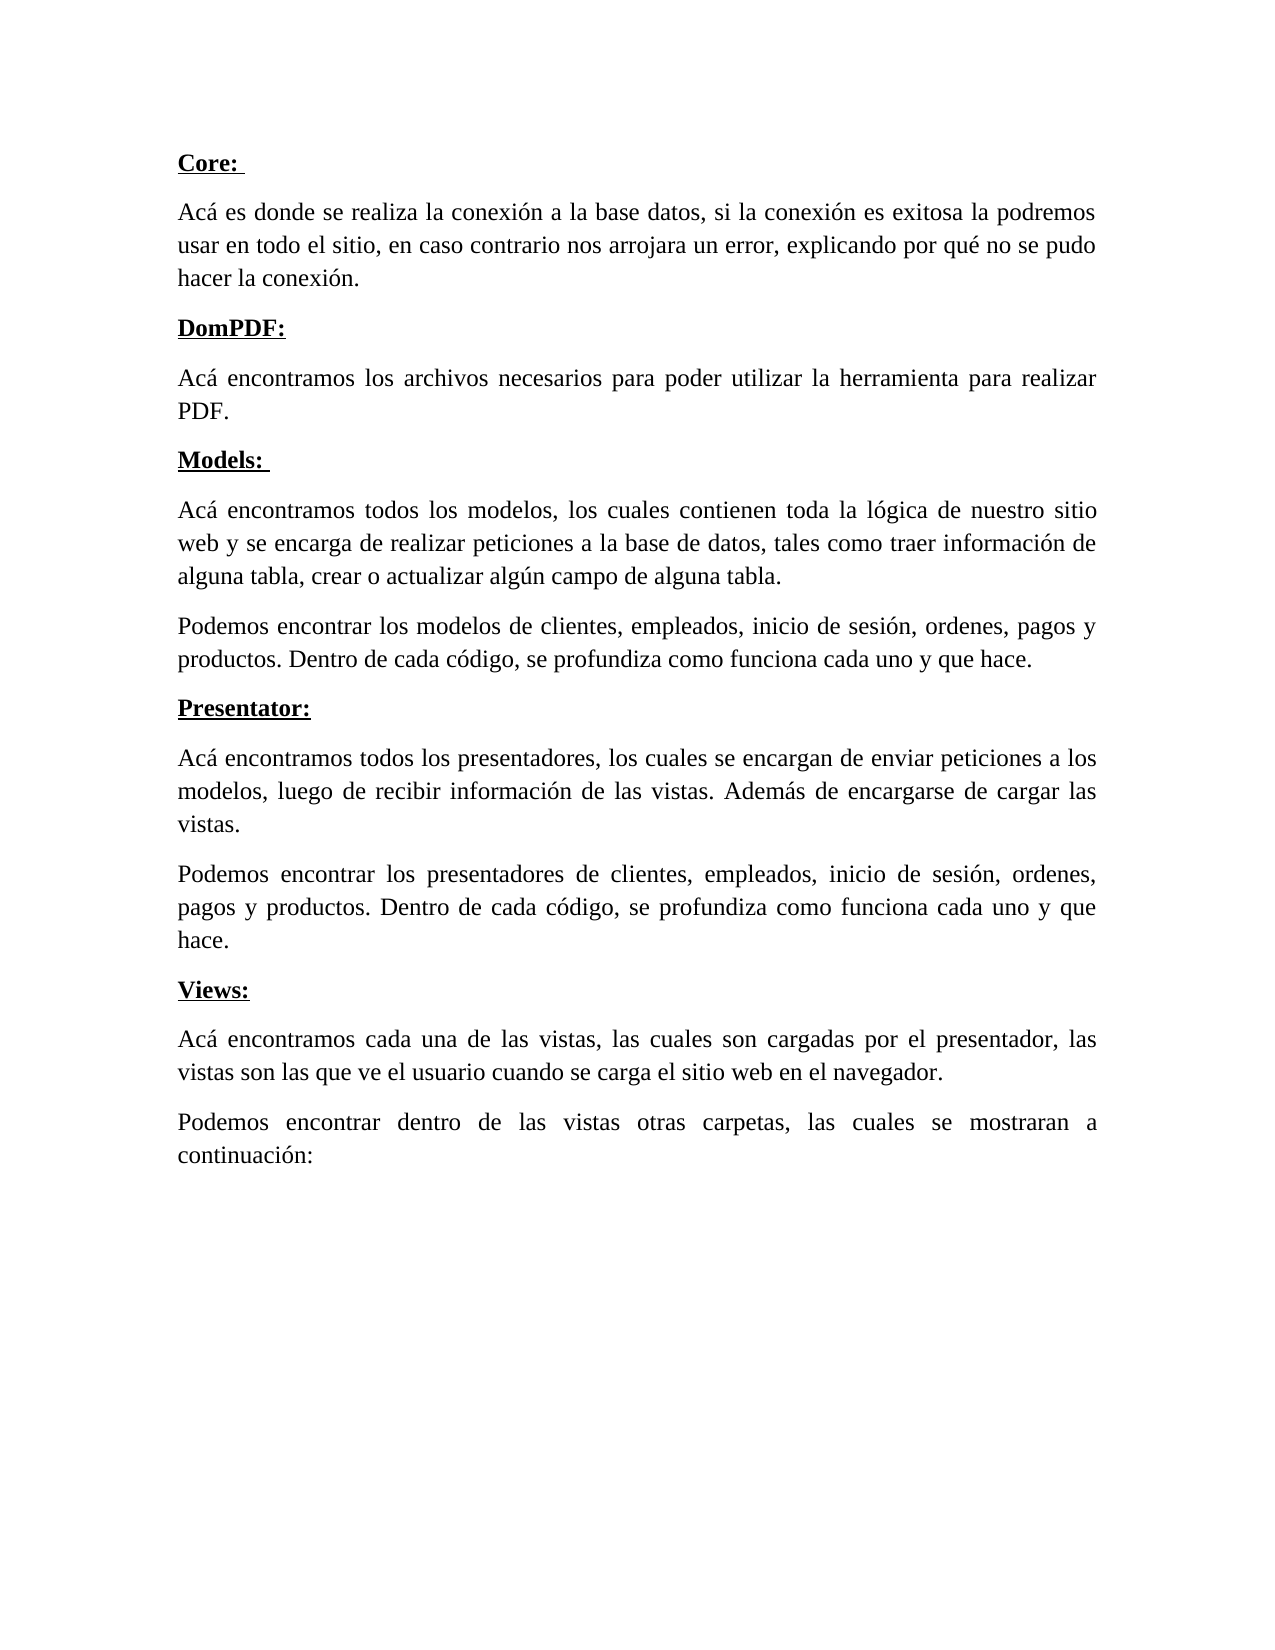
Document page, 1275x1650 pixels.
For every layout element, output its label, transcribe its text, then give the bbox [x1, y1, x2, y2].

text Podemos encontrar los presentadores de clientes, empleados, inicio de sesión, ordenes, pagos y productos. Dentro de cada código, se profundiza como funciona cada uno y que hace. [177, 859, 1098, 954]
text DomPDF: [177, 313, 1098, 342]
text Acá encontramos todos los modelos, los cuales contienen toda la lógica de nuestro sitio web y se encarga de realizar peticiones a la base de datos, tales como traer información de alguna tabla, crear o actualizar algún campo de alguna tabla. [177, 495, 1098, 590]
text Models: [177, 445, 1098, 474]
text Acá encontramos los archivos necesarios para poder utilizar la herramienta para realizar PDF. [177, 363, 1098, 424]
text Acá encontramos cada una de las vistas, las cuales son cargadas por el presentador, las vistas son las que ve el usuario cuando se carga el sitio web en el navegador. [177, 1024, 1098, 1086]
text Views: [177, 975, 1098, 1003]
text Podemos encontrar dentro de las vistas otras carpetas, las cuales se mostraran a continuación: [177, 1107, 1098, 1169]
text Core: [177, 148, 1098, 176]
text Presentator: [177, 693, 1098, 722]
text Acá es donde se realiza la conexión a la base datos, si la conexión es exitosa la podremos usar en todo el sitio, en caso contrario nos arrojara un error, explicando por qué no se pudo hacer la conexión. [177, 197, 1098, 292]
text Acá encontramos todos los presentadores, los cuales se encargan de enviar peticiones a los modelos, luego de recibir información de las vistas. Además de encargarse de cargar las vistas. [177, 743, 1098, 838]
text Podemos encontrar los modelos de clientes, empleados, inicio de sesión, ordenes, pagos y productos. Dentro de cada código, se profundiza como funciona cada uno y que hace. [177, 611, 1098, 673]
